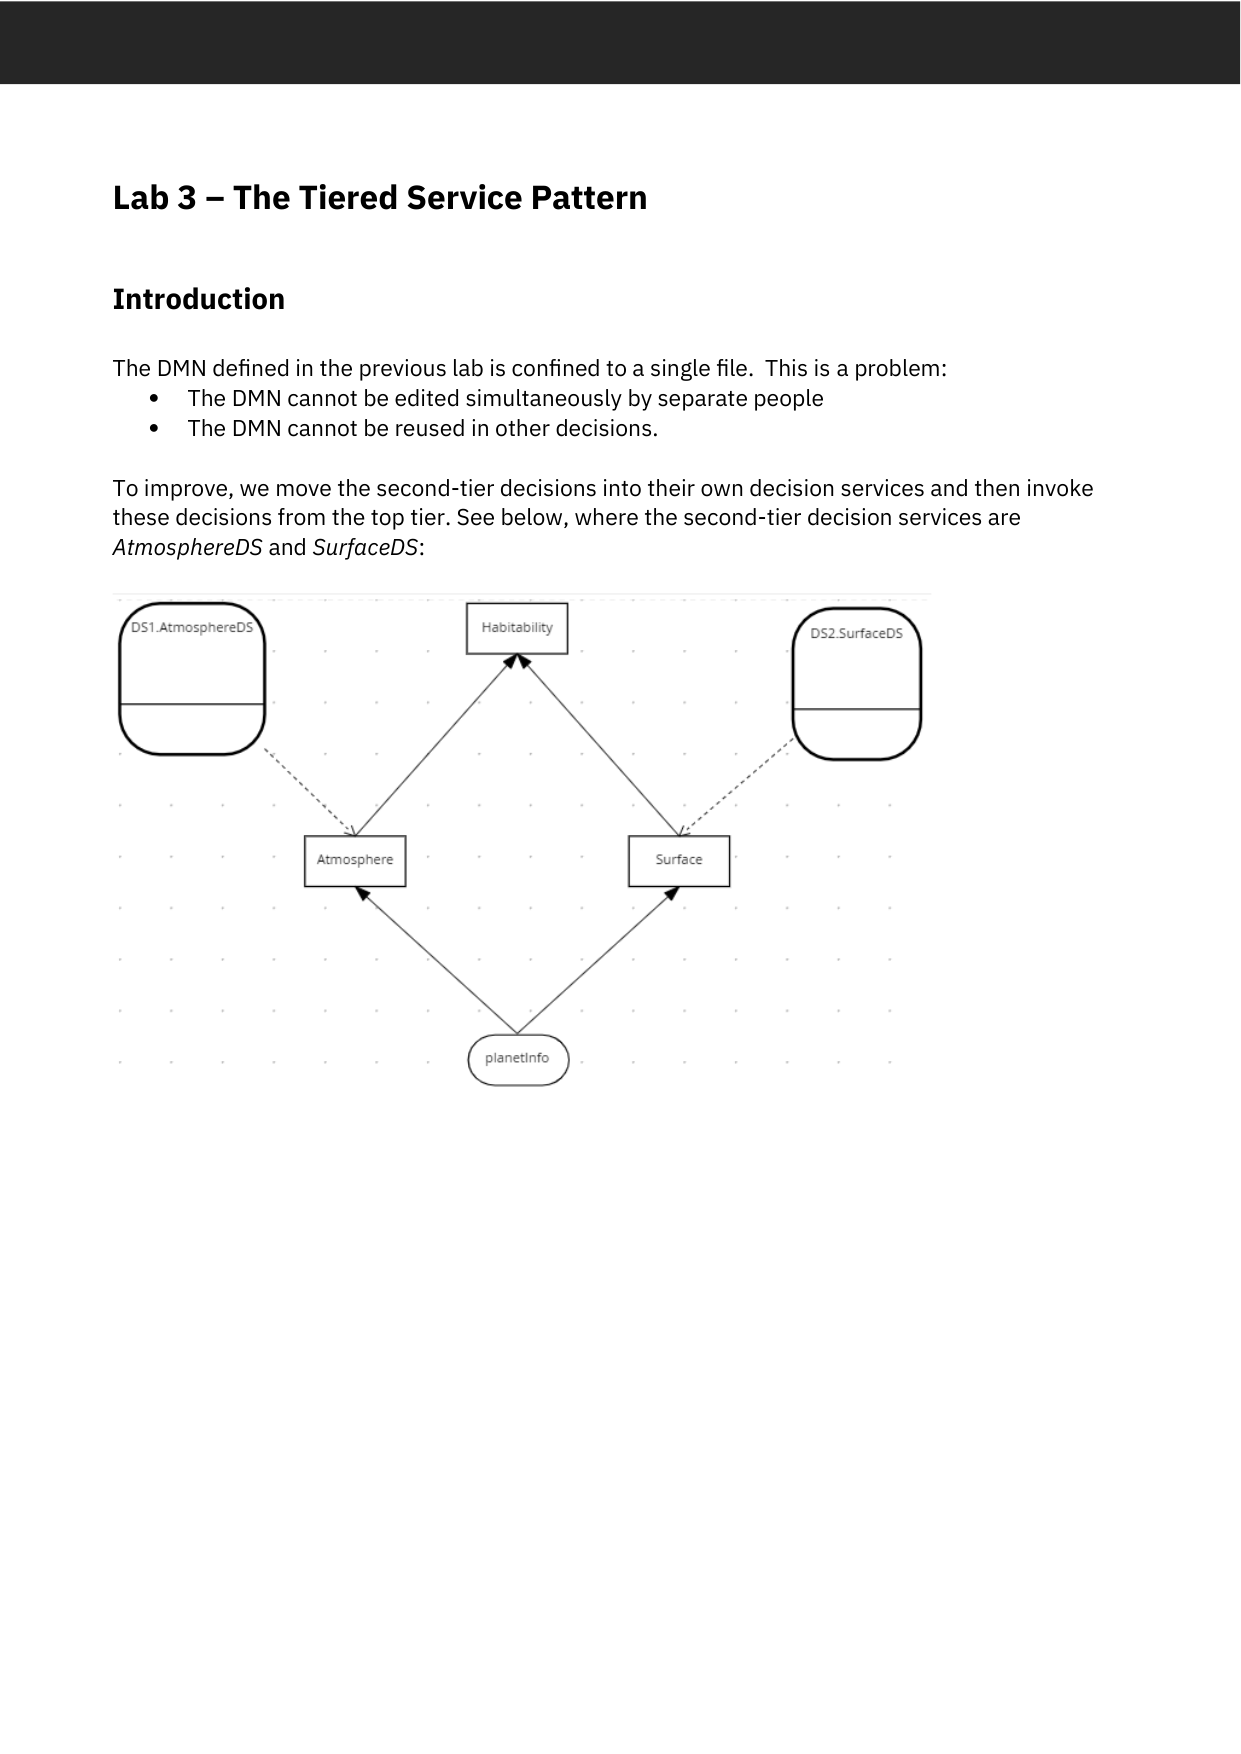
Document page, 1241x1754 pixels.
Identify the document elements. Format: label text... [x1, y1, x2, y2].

picture [112, 591, 932, 1100]
text To improve, we move the second-tier decisions into their own decision services and then invoke these decisions from the top tier. See below, where the second-tier decision services are AtmosphereDS and SurfaceDS: [112, 472, 1128, 562]
text The DMN defined in the previous lab is confined to a single file. This is a problem: [112, 353, 1128, 383]
subtitle Lab 3 – The Tiered Service Pattern [112, 175, 1128, 218]
list The DMN cannot be edited simultaneously by separate people [150, 383, 1128, 413]
subtitle Introduction [112, 279, 1128, 317]
list The DMN cannot be reused in other decisions. [150, 413, 1128, 443]
